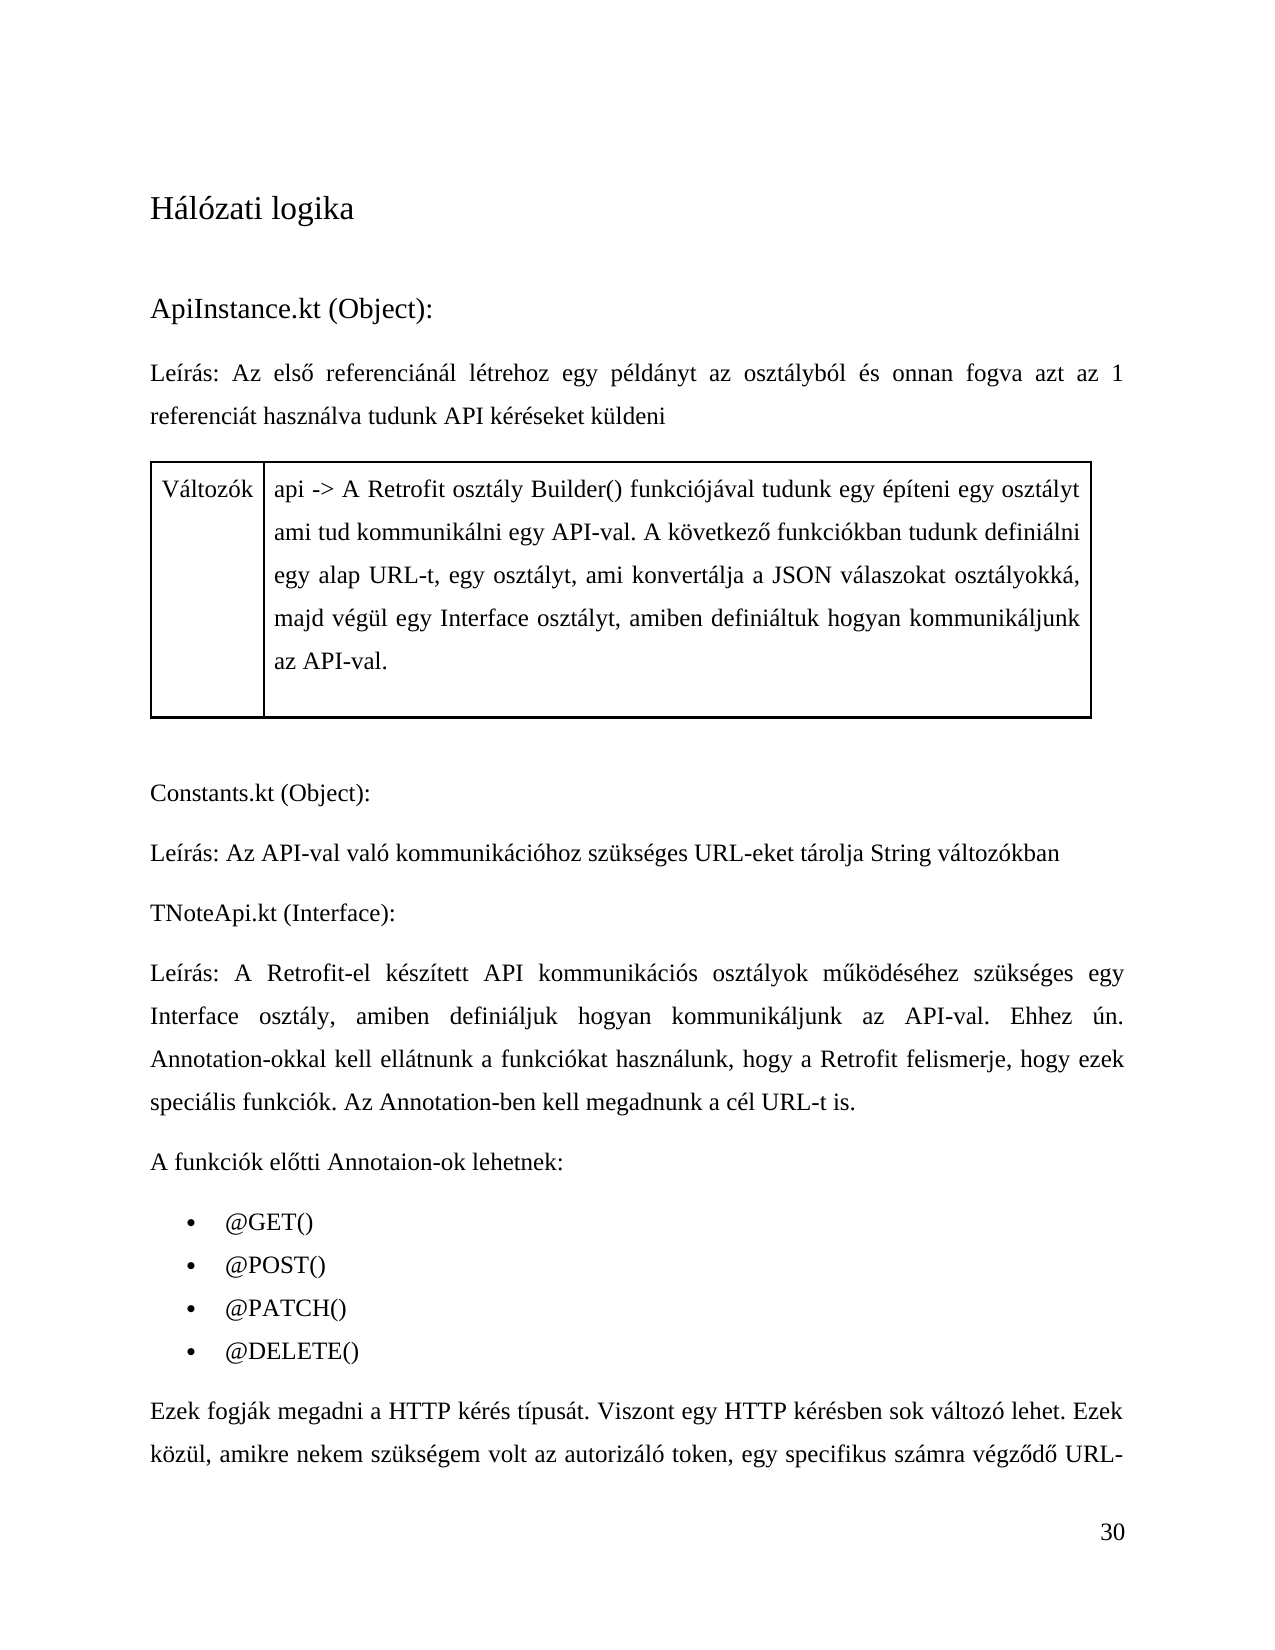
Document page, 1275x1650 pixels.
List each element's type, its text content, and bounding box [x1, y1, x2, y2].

list @PATCH() [187, 1293, 1125, 1322]
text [150, 1396, 1125, 1468]
text Leírás: Az API-val való kommunikációhoz szükséges URL-eket tárolja String változókban [150, 838, 1125, 867]
list @DELETE() [187, 1336, 1125, 1365]
table_header api -> A Retrofit osztály Builder() funkciójával tudunk egy építeni egy osztályt ami tud kommunikálni egy API-val. A következő funkciókban tudunk definiálni egy alap URL-t, egy osztályt, ami konvertálja a JSON válaszokat osztályokká, majd végül egy Interface osztályt, amiben definiáltuk hogyan kommunikáljunk az API-val. [265, 463, 1090, 716]
text ApiInstance.kt (Object): [150, 291, 1125, 325]
list @GET() [187, 1207, 1125, 1235]
table_header Változók [152, 463, 263, 716]
text A funkciók előtti Annotaion-ok lehetnek: [150, 1147, 1125, 1176]
text Constants.kt (Object): [150, 778, 1125, 807]
text Leírás: Az első referenciánál létrehoz egy példányt az osztályból és onnan fogva azt az 1 referenciát használva tudunk API kéréseket küldeni [150, 358, 1125, 430]
list @POST() [187, 1250, 1125, 1278]
text TNoteApi.kt (Interface): [150, 898, 1125, 927]
text Hálózati logika [150, 188, 1125, 227]
text Leírás: A Retrofit-el készített API kommunikációs osztályok működéséhez szükséges egy Interface osztály, amiben definiáljuk hogyan kommunikáljunk az API-val. Ehhez ún. Annotation-okkal kell ellátnunk a funkciókat használunk, hogy a Retrofit felismerje, hogy ezek speciális funkciók. Az Annotation-ben kell megadnunk a cél URL-t is. [150, 958, 1125, 1116]
